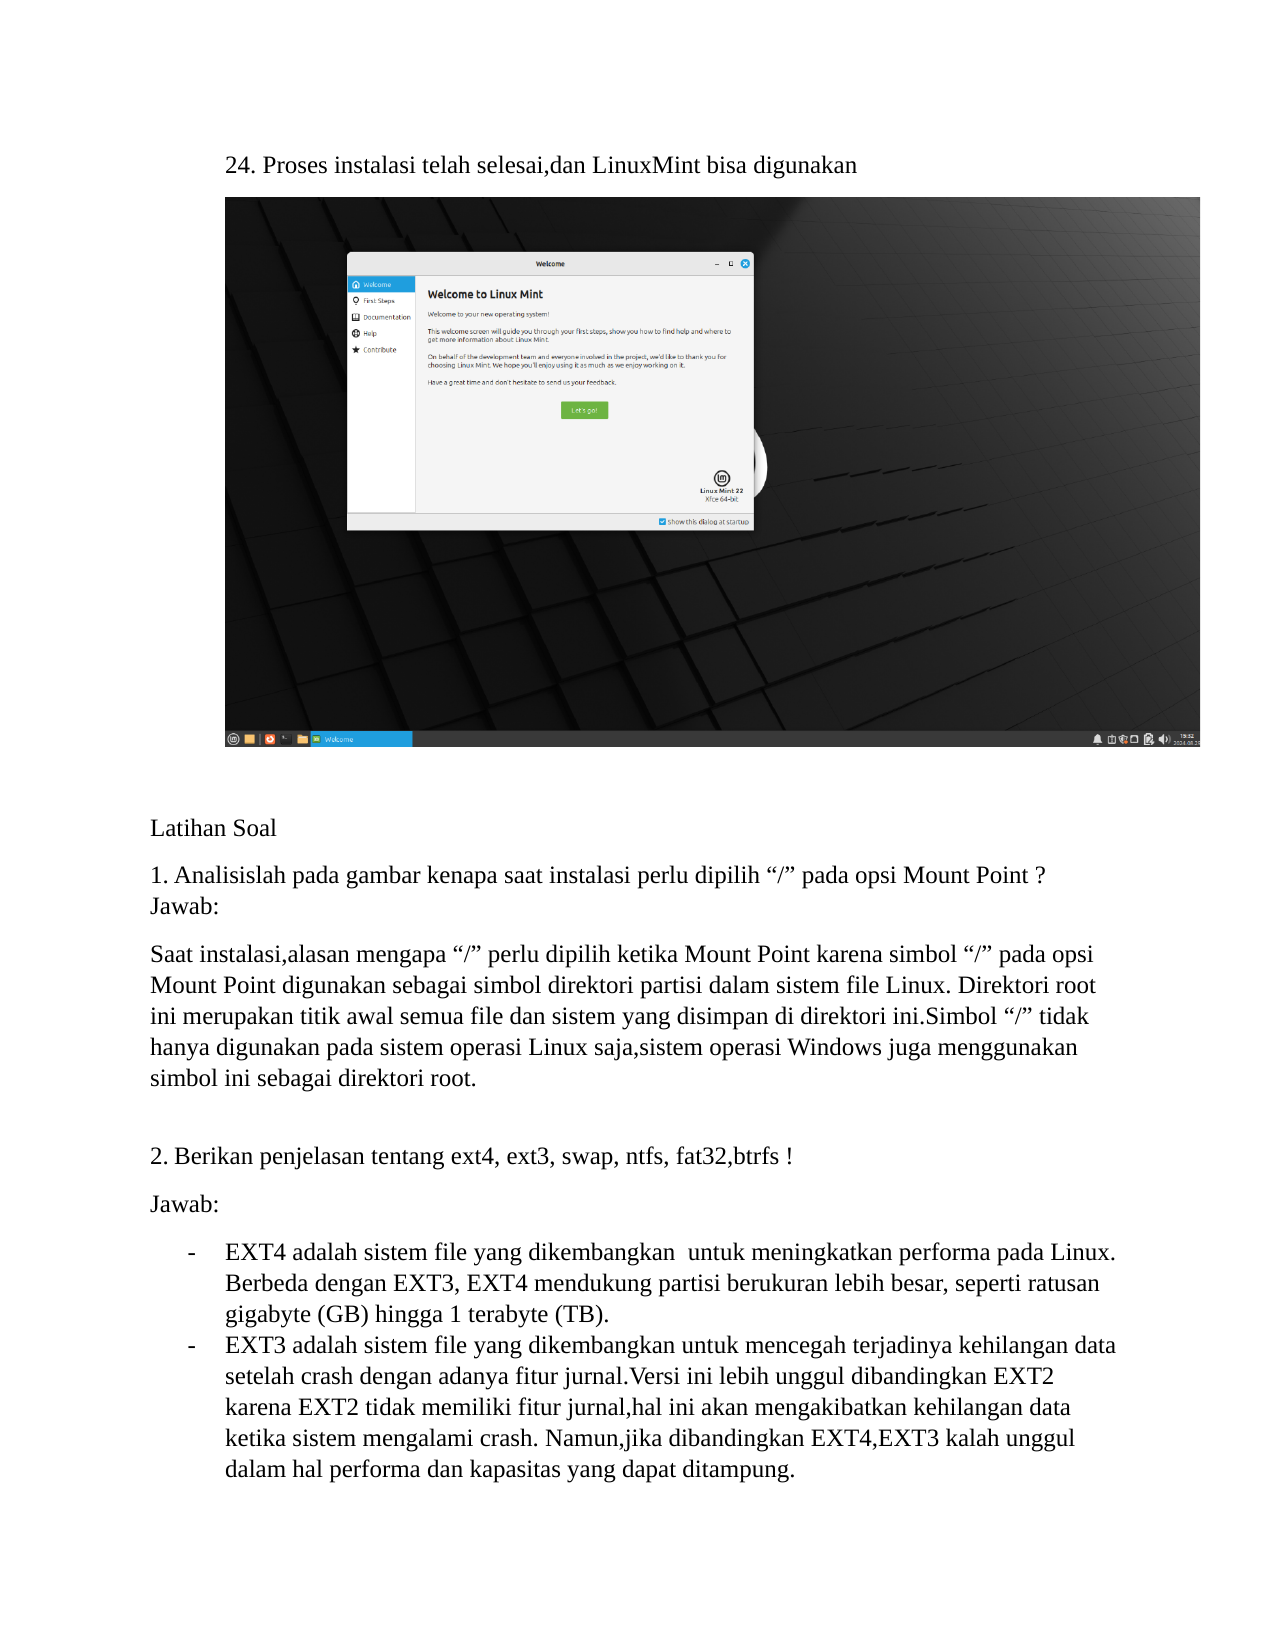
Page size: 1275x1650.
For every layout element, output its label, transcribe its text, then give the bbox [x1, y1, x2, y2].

text Latihan Soal [150, 813, 1125, 841]
text 2. Berikan penjelasan tentang ext4, ext3, swap, ntfs, fat32,btrfs ! [150, 1141, 1125, 1170]
text Saat instalasi,alasan mengapa “/” perlu dipilih ketika Mount Point karena simbol “/” pada opsi Mount Point digunakan sebagai simbol direktori partisi dalam sistem file Linux. Direktori root ini merupakan titik awal semua file dan sistem yang disimpan di direktori ini.Simbol “/” tidak hanya digunakan pada sistem operasi Linux saja,sistem operasi Windows juga menggunakan simbol ini sebagai direktori root. [150, 939, 1125, 1122]
list EXT4 adalah sistem file yang dikembangkan untuk meningkatkan performa pada Linux. Berbeda dengan EXT3, EXT4 mendukung partisi berukuran lebih besar, seperti ratusan gigabyte (GB) hingga 1 terabyte (TB). [187, 1237, 1125, 1327]
text 24. Proses instalasi telah selesai,dan LinuxMint bisa digunakan [150, 150, 1125, 179]
picture [225, 197, 1200, 747]
text 1. Analisislah pada gambar kenapa saat instalasi perlu dipilih “/” pada opsi Mount Point ? Jawab: [150, 860, 1125, 920]
list EXT3 adalah sistem file yang dikembangkan untuk mencegah terjadinya kehilangan data setelah crash dengan adanya fitur jurnal.Versi ini lebih unggul dibandingkan EXT2 karena EXT2 tidak memiliki fitur jurnal,hal ini akan mengakibatkan kehilangan data ketika sistem mengalami crash. Namun,jika dibandingkan EXT4,EXT3 kalah unggul dalam hal performa dan kapasitas yang dapat ditampung. [187, 1330, 1125, 1483]
text Jawab: [150, 1189, 1125, 1218]
